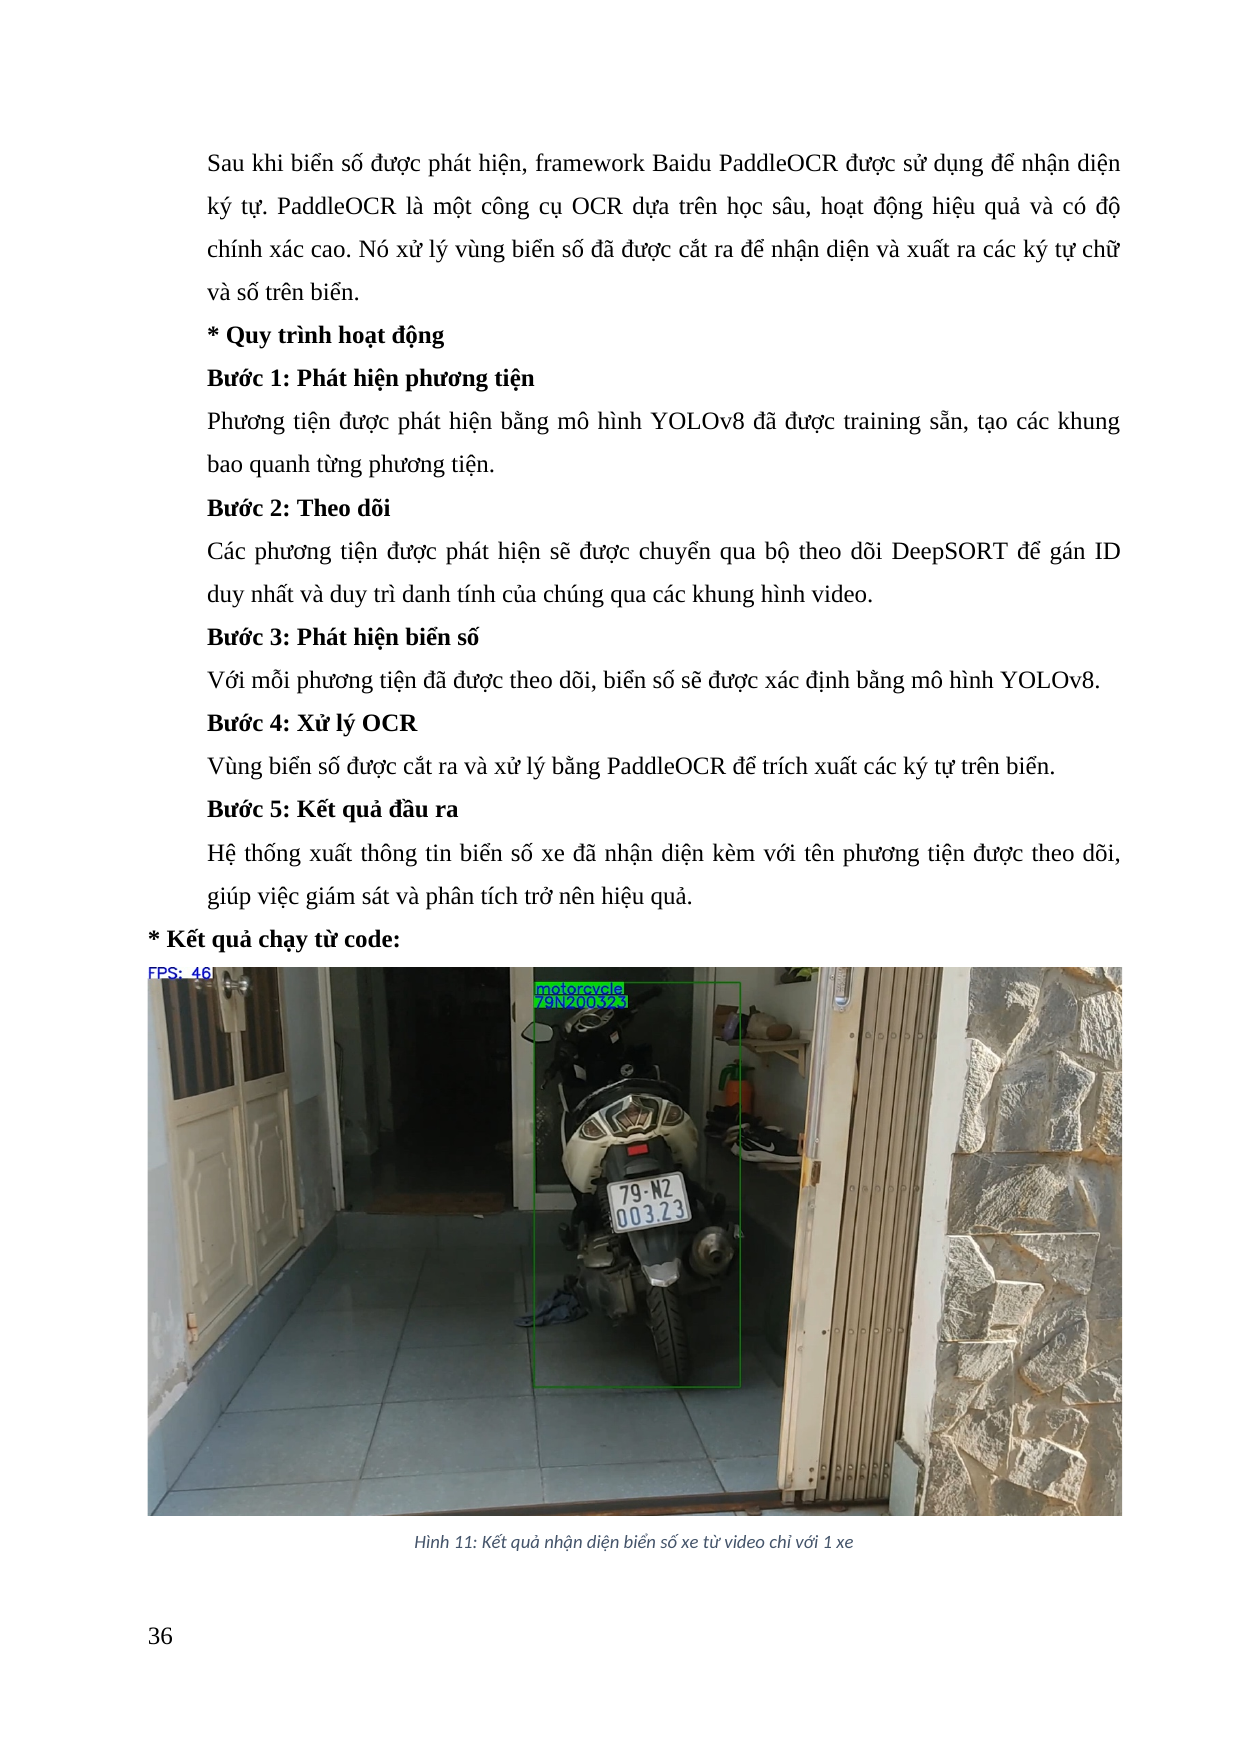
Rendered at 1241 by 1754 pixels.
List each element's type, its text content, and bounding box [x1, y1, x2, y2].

text Vùng biển số được cắt ra và xử lý bằng PaddleOCR để trích xuất các ký tự trên biển. [148, 751, 1122, 780]
picture [147, 967, 1123, 1516]
text Bước 2: Theo dõi [148, 493, 1122, 521]
text Với mỗi phương tiện đã được theo dõi, biển số sẽ được xác định bằng mô hình YOLOv8. [207, 665, 1122, 694]
text Phương tiện được phát hiện bằng mô hình YOLOv8 đã được training sẵn, tạo các khung bao quanh từng phương tiện. [207, 406, 1122, 478]
text * Kết quả chạy từ code: [148, 924, 1122, 953]
text Sau khi biển số được phát hiện, framework Baidu PaddleOCR được sử dụng để nhận diện ký tự. PaddleOCR là một công cụ OCR dựa trên học sâu, hoạt động hiệu quả và có độ chính xác cao. Nó xử lý vùng biển số đã được cắt ra để nhận diện và xuất ra các ký tự chữ và số trên biển. [207, 148, 1122, 306]
text * Quy trình hoạt động [148, 320, 1122, 349]
text Bước 5: Kết quả đầu ra [148, 794, 1122, 823]
text Bước 1: Phát hiện phương tiện [148, 363, 1122, 392]
text Các phương tiện được phát hiện sẽ được chuyển qua bộ theo dõi DeepSORT để gán ID duy nhất và duy trì danh tính của chúng qua các khung hình video. [207, 536, 1122, 608]
text Bước 4: Xử lý OCR [148, 708, 1122, 737]
text Hệ thống xuất thông tin biển số xe đã nhận diện kèm với tên phương tiện được theo dõi, giúp việc giám sát và phân tích trở nên hiệu quả. [207, 838, 1122, 909]
text Bước 3: Phát hiện biển số [148, 622, 1122, 651]
text Hình 11: Kết quả nhận diện biển số xe từ video chỉ với 1 xe [148, 1530, 1122, 1553]
